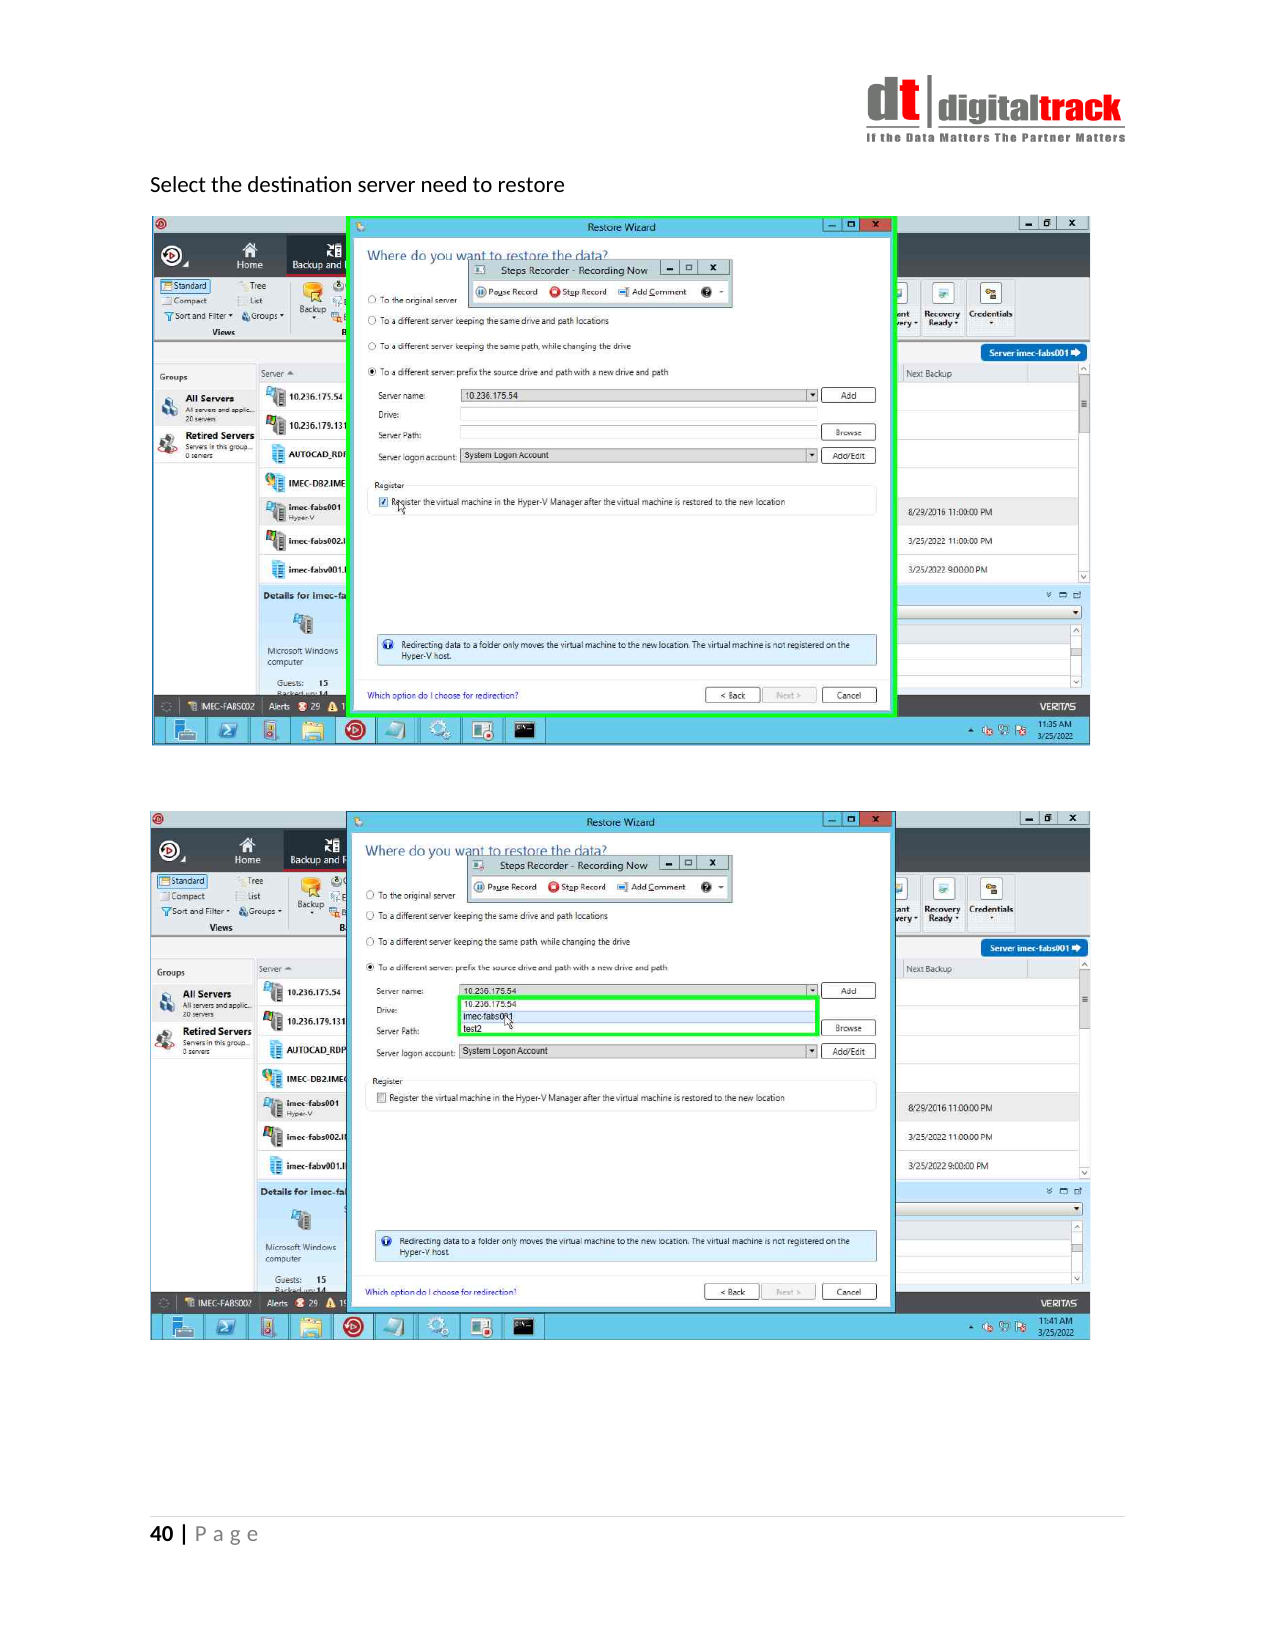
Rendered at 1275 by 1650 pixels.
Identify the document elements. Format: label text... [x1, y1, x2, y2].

picture [866, 75, 1125, 142]
text Select the destination server need to restore [150, 170, 1125, 198]
picture [150, 216, 1091, 746]
picture [150, 811, 1091, 1340]
